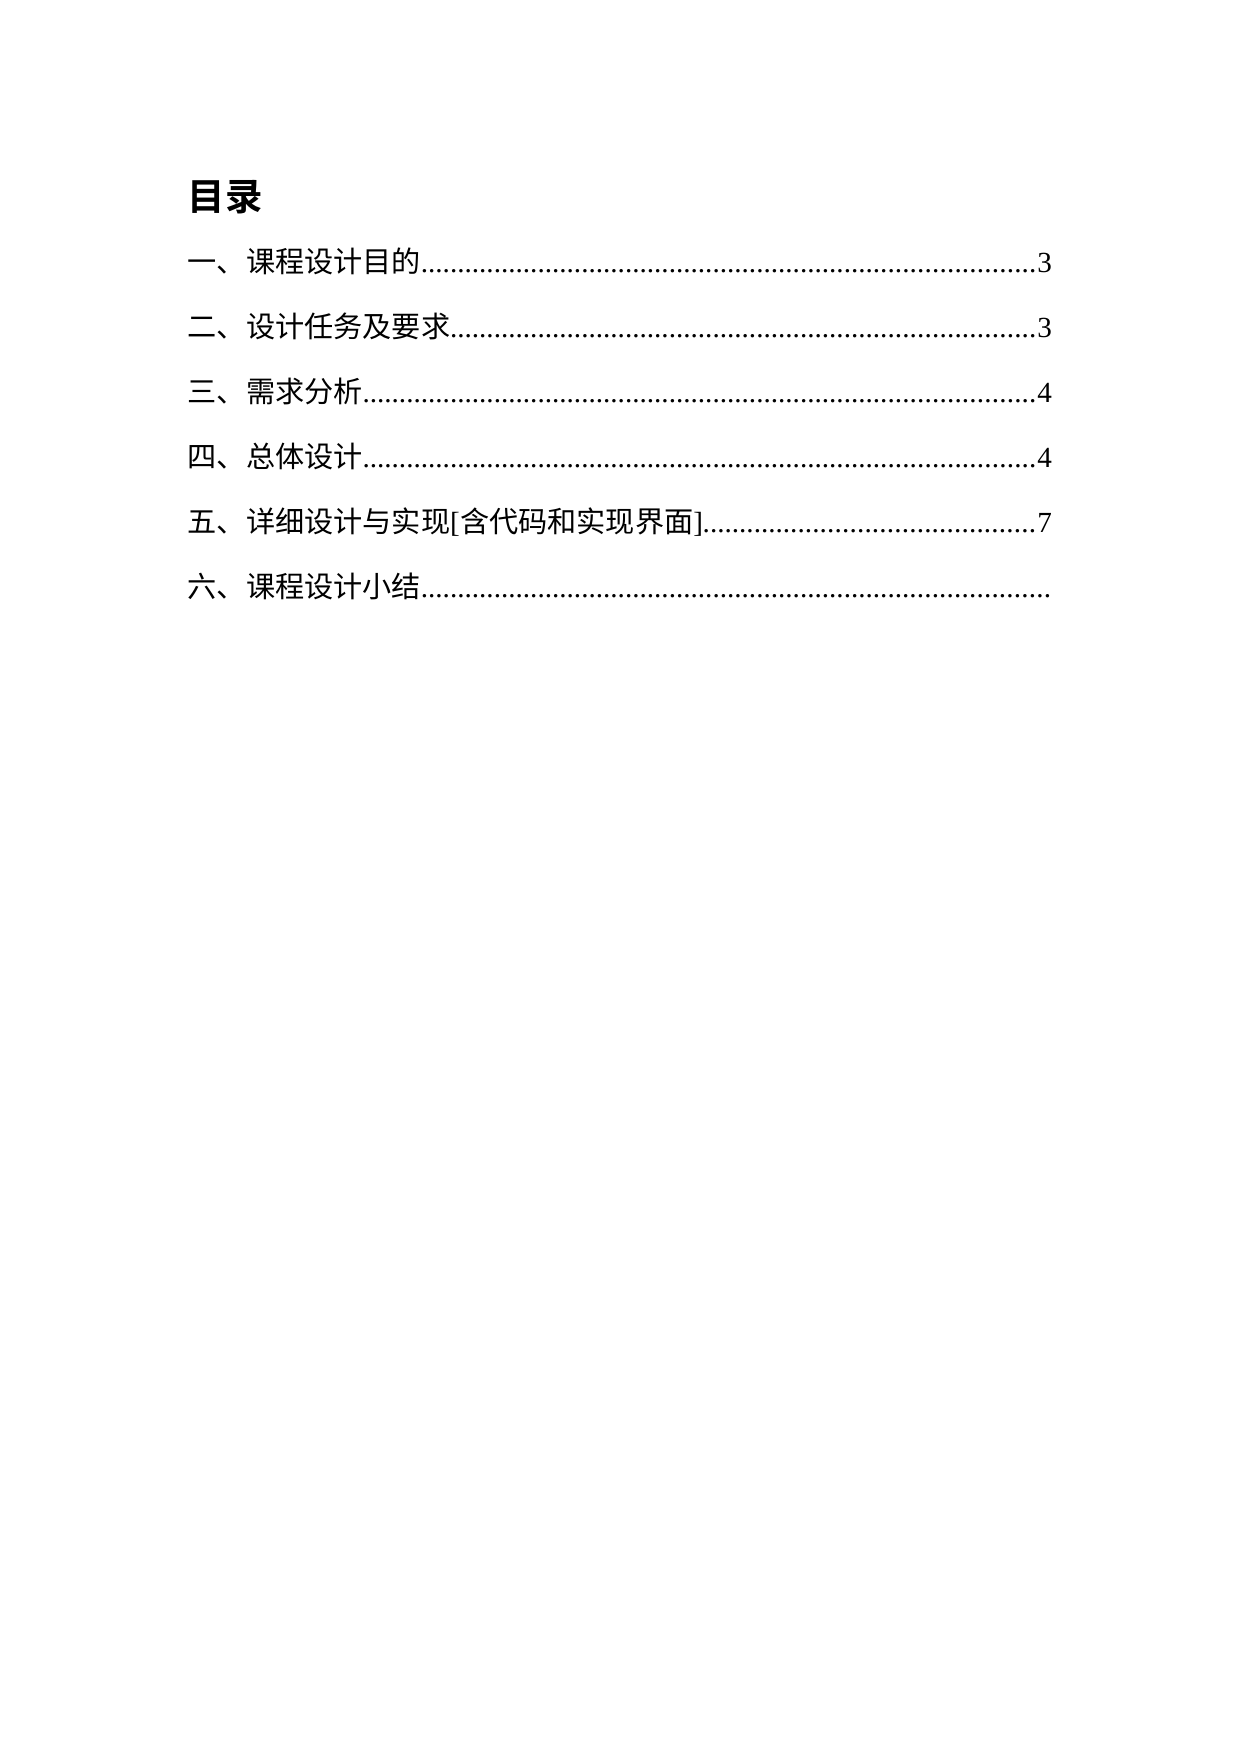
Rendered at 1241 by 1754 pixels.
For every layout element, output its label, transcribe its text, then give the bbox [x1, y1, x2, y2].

text 目录 [187, 162, 1053, 227]
text 二、设计任务及要求 3 [187, 292, 1053, 357]
text 一、课程设计目的 3 [187, 227, 1053, 292]
text 四、总体设计 4 [187, 422, 1053, 487]
text 六、课程设计小结 [187, 552, 1053, 617]
text 五、详细设计与实现[含代码和实现界面] 7 [187, 487, 1053, 552]
text 三、需求分析 4 [187, 357, 1053, 422]
